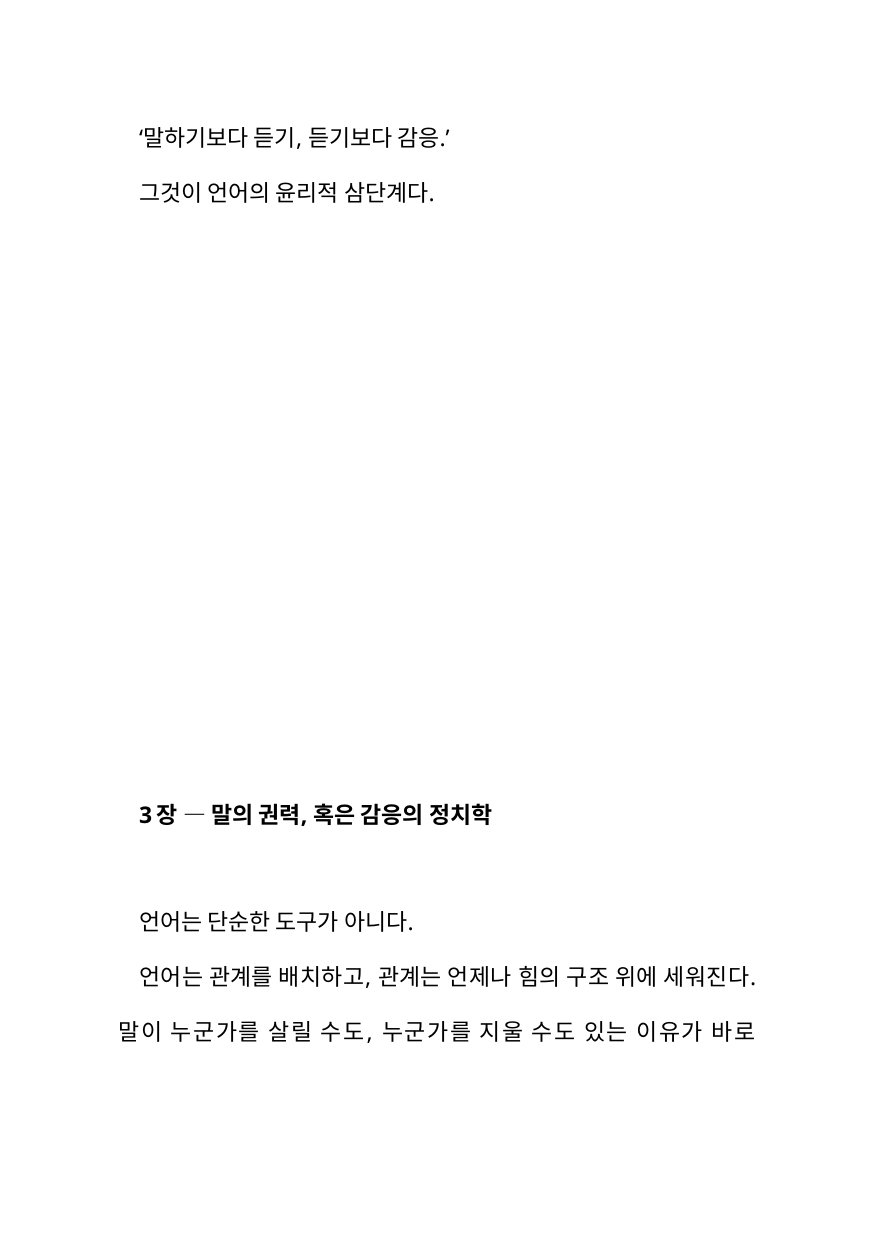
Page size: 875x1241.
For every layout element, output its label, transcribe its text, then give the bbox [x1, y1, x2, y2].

text ‘말하기보다 듣기, 듣기보다 감응.’ [110, 118, 764, 153]
text 그것이 언어의 윤리적 삼단계다. [110, 173, 764, 208]
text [110, 957, 764, 1049]
text 3장 ― 말의 권력, 혹은 감응의 정치학 [110, 795, 764, 831]
text 언어는 단순한 도구가 아니다. [110, 902, 764, 937]
